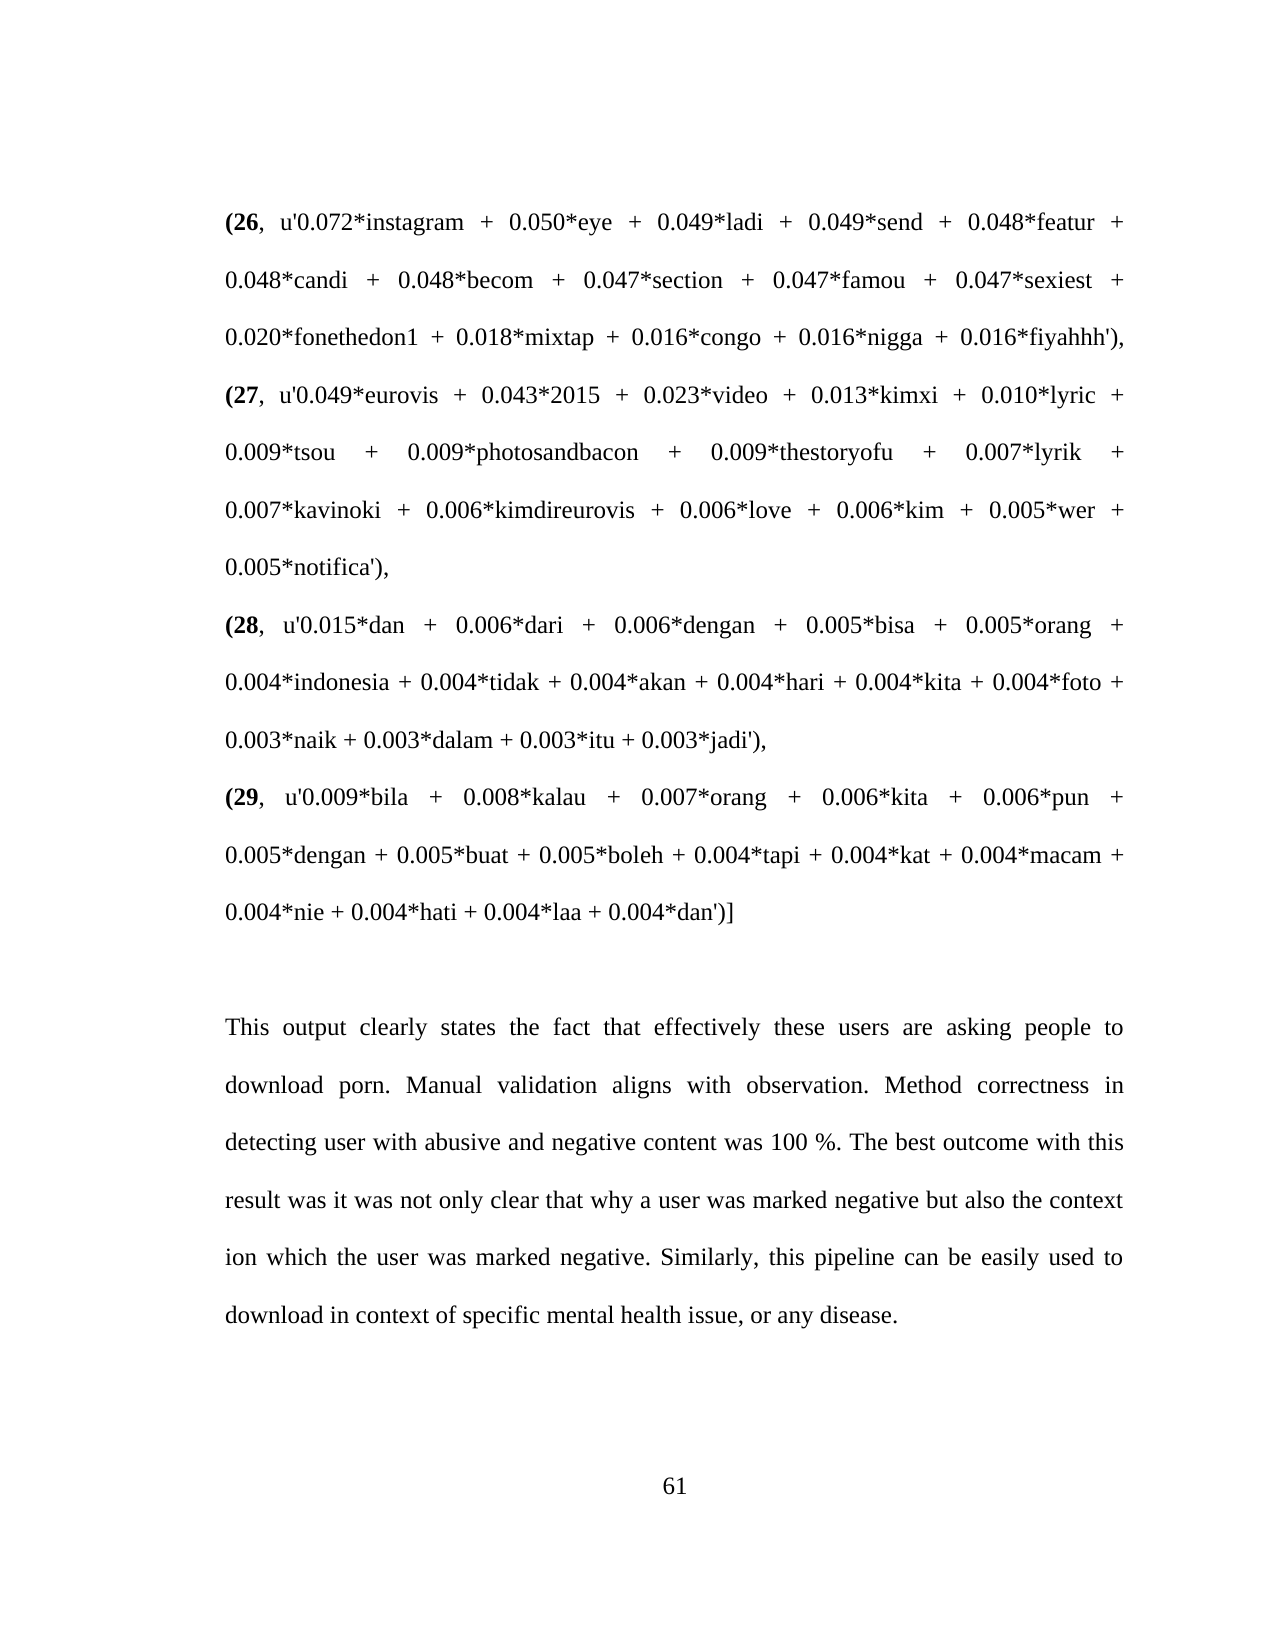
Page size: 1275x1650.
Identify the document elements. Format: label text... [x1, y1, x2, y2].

text (28, u'0.015*dan + 0.006*dari + 0.006*dengan + 0.005*bisa + 0.005*orang + 0.004*indonesia + 0.004*tidak + 0.004*akan + 0.004*hari + 0.004*kita + 0.004*foto + 0.003*naik + 0.003*dalam + 0.003*itu + 0.003*jadi'), [225, 610, 1125, 754]
text (29, u'0.009*bila + 0.008*kalau + 0.007*orang + 0.006*kita + 0.006*pun + 0.005*dengan + 0.005*buat + 0.005*boleh + 0.004*tapi + 0.004*kat + 0.004*macam + 0.004*nie + 0.004*hati + 0.004*laa + 0.004*dan')] [225, 782, 1125, 926]
text (26, u'0.072*instagram + 0.050*eye + 0.049*ladi + 0.049*send + 0.048*featur + 0.048*candi + 0.048*becom + 0.047*section + 0.047*famou + 0.047*sexiest + 0.020*fonethedon1 + 0.018*mixtap + 0.016*congo + 0.016*nigga + 0.016*fiyahhh'), (27, u'0.049*eurovis + 0.043*2015 + 0.023*video + 0.013*kimxi + 0.010*lyric + 0.009*tsou + 0.009*photosandbacon + 0.009*thestoryofu + 0.007*lyrik + 0.007*kavinoki + 0.006*kimdireurovis + 0.006*love + 0.006*kim + 0.005*wer + 0.005*notifica'), [225, 207, 1125, 581]
text This output clearly states the fact that effectively these users are asking people to download porn. Manual validation aligns with observation. Method correctness in detecting user with abusive and negative content was 100 %. The best outcome with this result was it was not only clear that why a user was marked negative but also the context ion which the user was marked negative. Similarly, this pipeline can be easily used to download in context of specific mental health issue, or any disease. [225, 1012, 1125, 1329]
